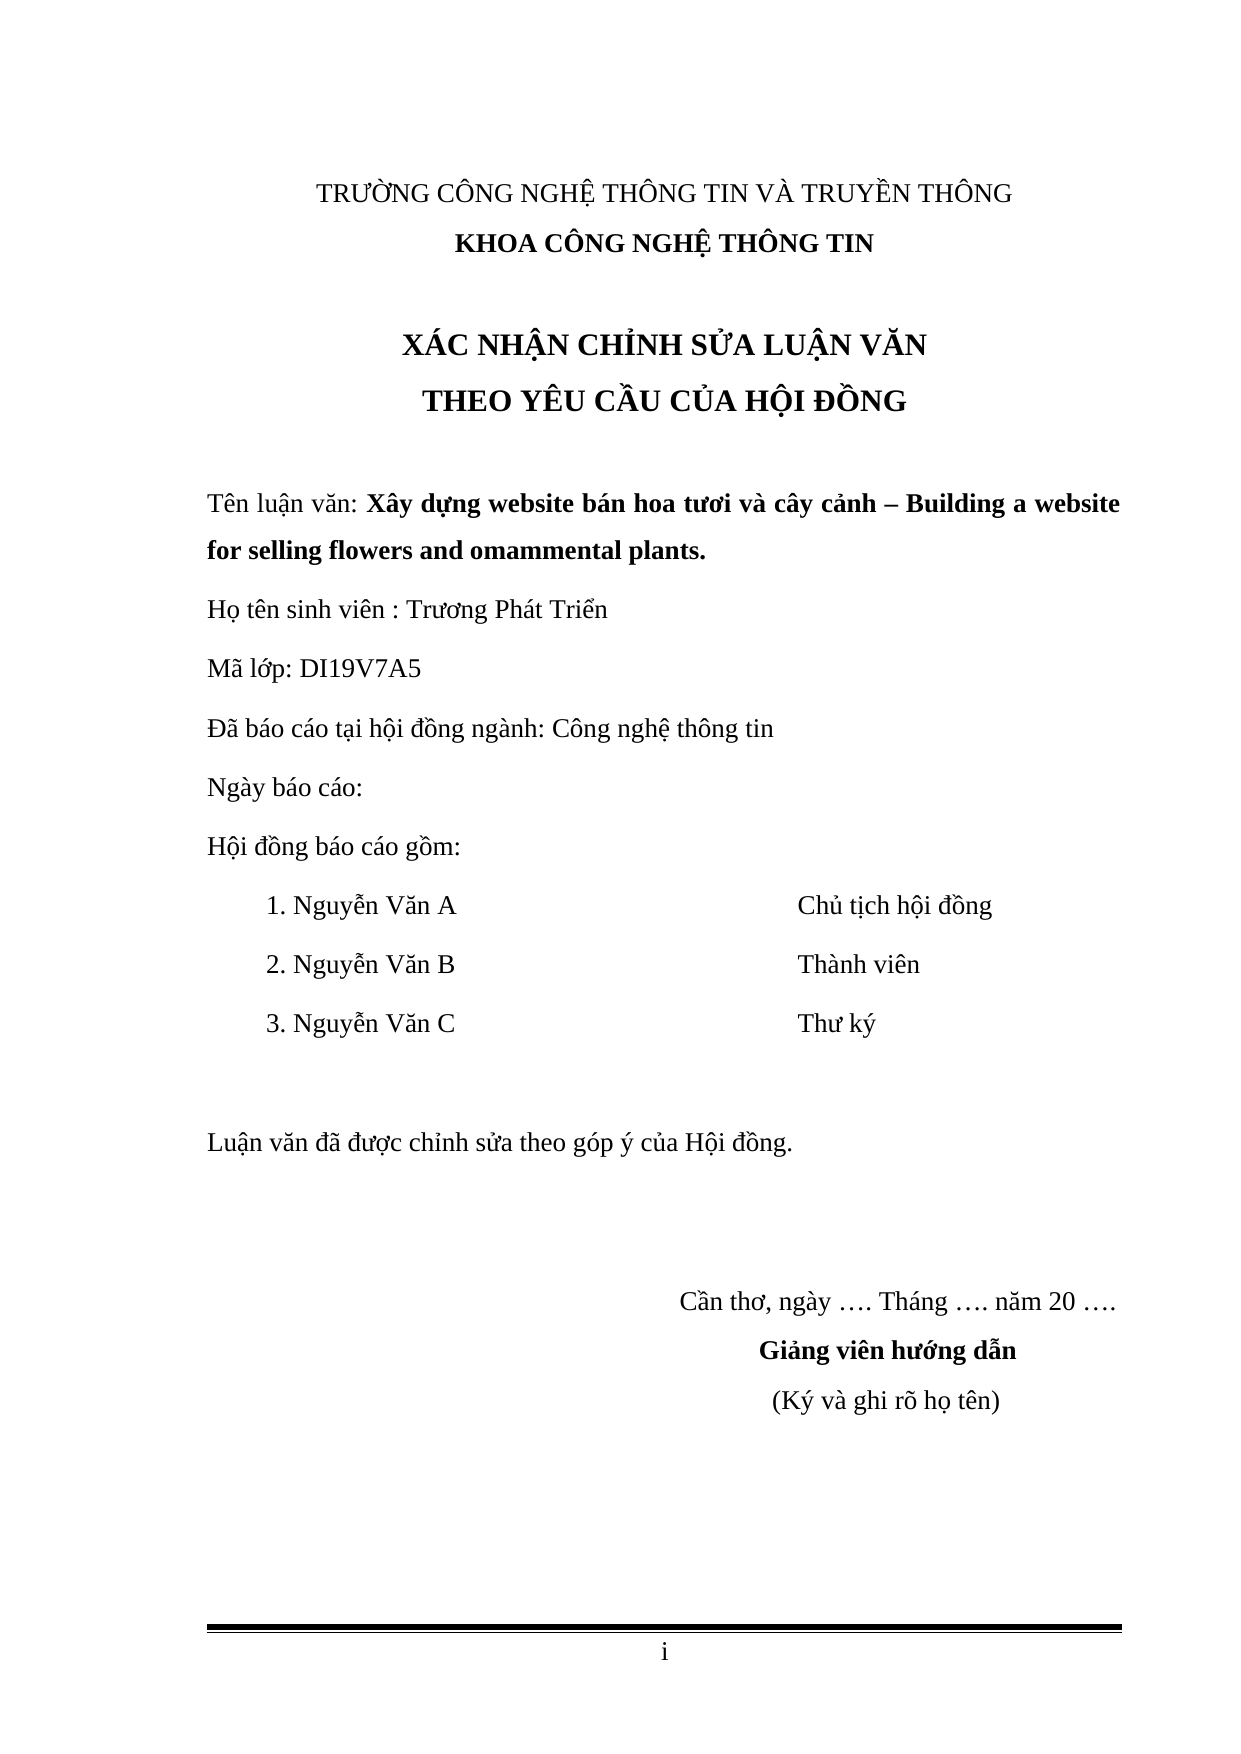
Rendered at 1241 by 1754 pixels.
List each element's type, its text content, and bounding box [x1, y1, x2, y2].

text KHOA CÔNG NGHỆ THÔNG TIN [207, 227, 1122, 258]
text Mã lớp: DI19V7A5 [207, 653, 1122, 684]
text TRƯỜNG CÔNG NGHỆ THÔNG TIN VÀ TRUYỀN THÔNG [207, 177, 1122, 208]
text Cần thơ, ngày …. Tháng …. năm 20 …. [207, 1285, 1122, 1316]
text Đã báo cáo tại hội đồng ngành: Công nghệ thông tin [207, 712, 1122, 743]
text Hội đồng báo cáo gồm: [207, 830, 1122, 861]
text 3. Nguyễn Văn C Thư ký [207, 1008, 1122, 1039]
text Luận văn đã được chỉnh sửa theo góp ý của Hội đồng. [207, 1126, 1122, 1157]
text XÁC NHẬN CHỈNH SỬA LUẬN VĂN [207, 327, 1122, 362]
text Họ tên sinh viên : Trương Phát Triển [207, 593, 1122, 624]
text 2. Nguyễn Văn B Thành viên [207, 948, 1122, 979]
text (Ký và ghi rõ họ tên) [207, 1384, 1122, 1415]
text Giảng viên hướng dẫn [207, 1334, 1122, 1366]
text THEO YÊU CẦU CỦA HỘI ĐỒNG [207, 382, 1122, 418]
text 1. Nguyễn Văn A Chủ tịch hội đồng [207, 889, 1122, 920]
text Tên luận văn: Xây dựng website bán hoa tươi và cây cảnh – Building a website for selling flowers and omammental plants. [207, 488, 1122, 565]
text Ngày báo cáo: [207, 771, 1122, 802]
